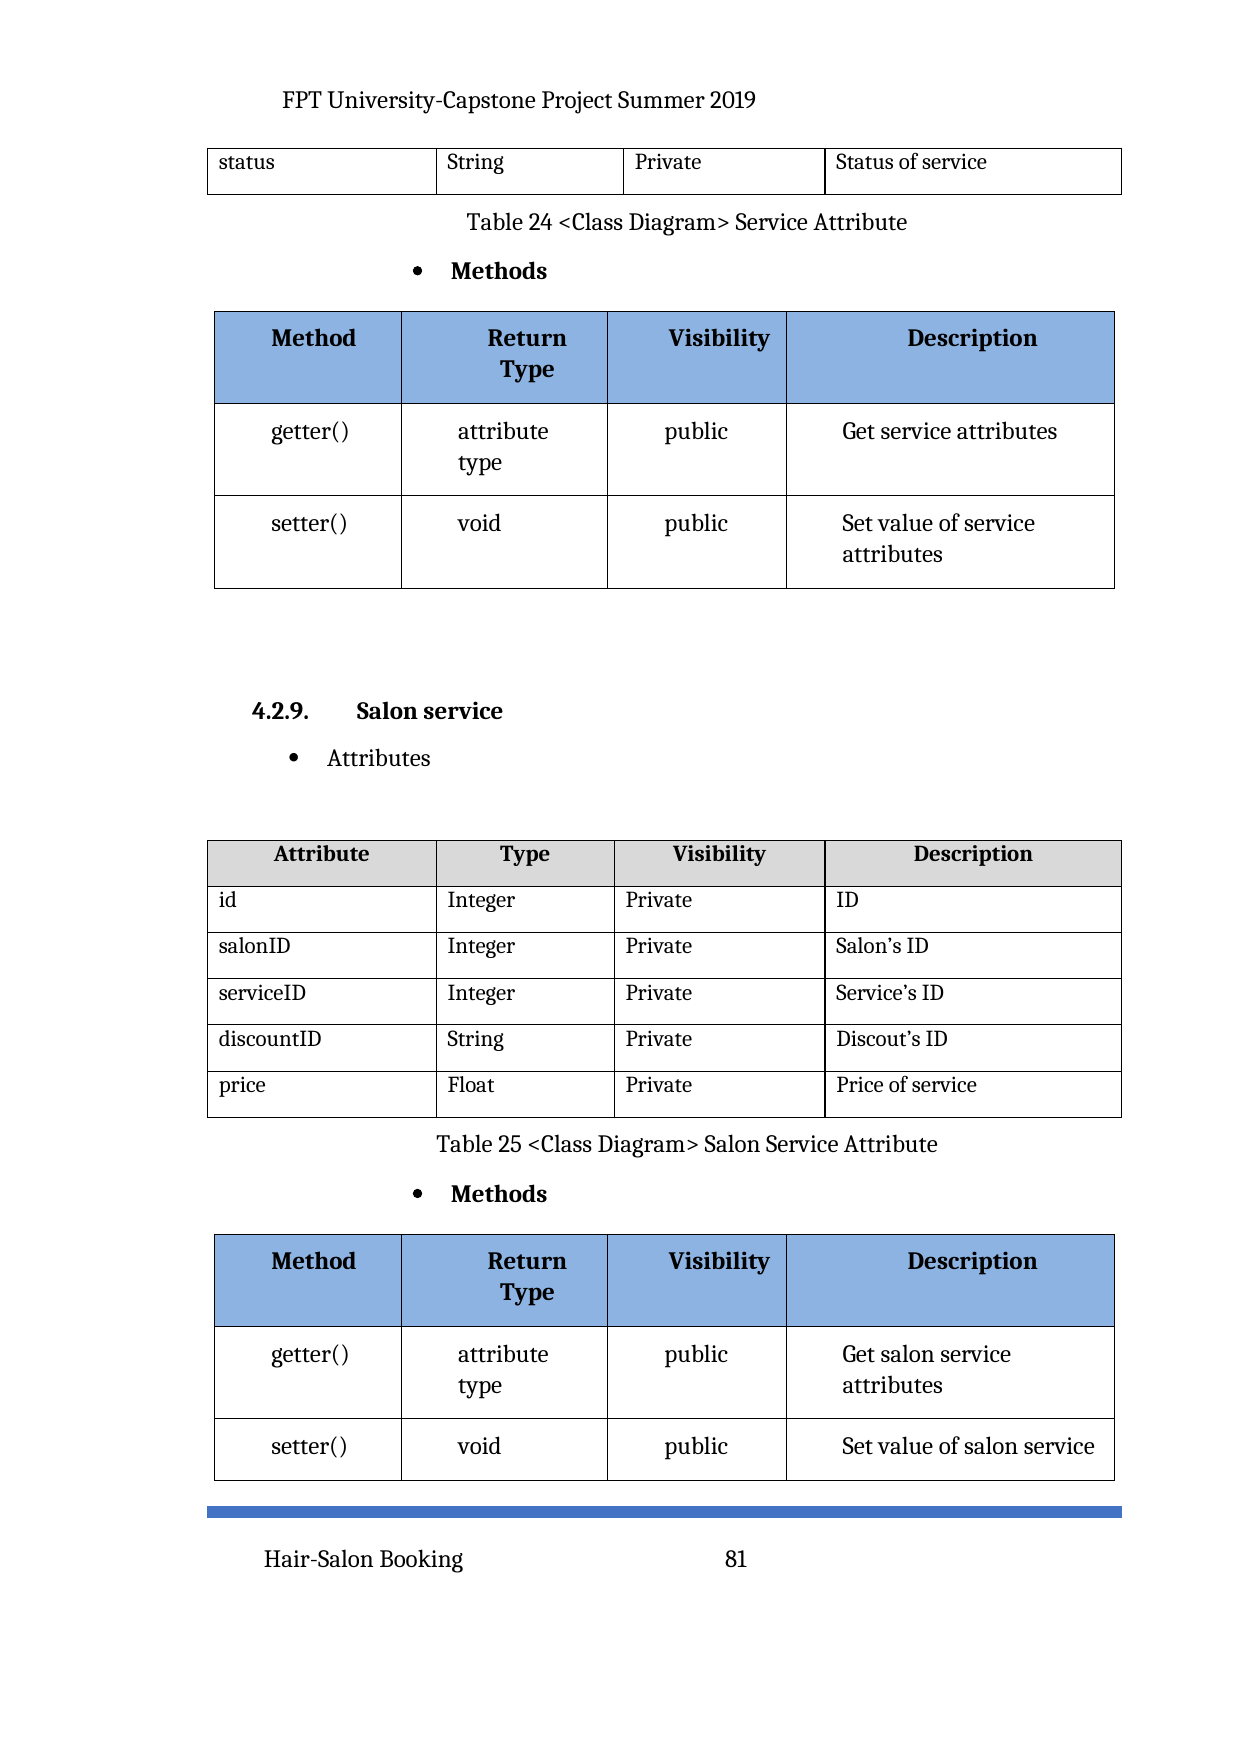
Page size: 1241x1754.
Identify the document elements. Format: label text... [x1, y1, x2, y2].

table_cell public [608, 1419, 786, 1479]
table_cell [787, 1419, 1114, 1479]
table_header Visibility [608, 312, 786, 403]
table_cell public [608, 404, 786, 495]
table_cell Salon’s ID [826, 933, 1121, 978]
table_cell Float [437, 1072, 614, 1117]
table_cell attribute type [402, 1327, 607, 1418]
table_cell public [608, 496, 786, 588]
table_header Return Type [402, 1235, 607, 1326]
text Table 24 <Class Diagram> Service Attribute [252, 207, 1122, 236]
table_cell Private [615, 933, 824, 978]
table_cell Status of service [826, 149, 1121, 194]
table_cell attribute type [402, 404, 607, 495]
table_cell Private [615, 1025, 824, 1071]
table_header Type [437, 841, 614, 886]
table_cell Private [615, 979, 824, 1024]
table_header Attribute [208, 841, 436, 886]
table_cell id [208, 887, 436, 932]
table_cell setter() [215, 496, 401, 588]
table_cell Get salon service attributes [787, 1327, 1114, 1418]
subtitle Salon service [207, 697, 1122, 725]
table_cell setter() [215, 1419, 401, 1479]
table_cell String [437, 149, 623, 194]
table_cell Get service attributes [787, 404, 1114, 495]
table_header Description [787, 1235, 1114, 1326]
table_cell Private [624, 149, 824, 194]
table_cell getter() [215, 1327, 401, 1418]
table_cell Integer [437, 933, 614, 978]
table_cell void [402, 1419, 607, 1479]
table_cell serviceID [208, 979, 436, 1024]
table_cell Integer [437, 979, 614, 1024]
table_header Return Type [402, 312, 607, 403]
table_cell Set value of service attributes [787, 496, 1114, 588]
list Attributes [289, 744, 1122, 773]
table_cell price [208, 1072, 436, 1117]
table_cell status [208, 149, 436, 194]
table_header Method [215, 312, 401, 403]
table_header Visibility [608, 1235, 786, 1326]
table_cell discountID [208, 1025, 436, 1071]
list Methods [413, 257, 1122, 286]
list Methods [413, 1180, 1122, 1208]
table_cell ID [826, 887, 1121, 932]
table_cell public [608, 1327, 786, 1418]
table_cell Discout’s ID [826, 1025, 1121, 1071]
table_cell salonID [208, 933, 436, 978]
table_cell Private [615, 887, 824, 932]
table_cell Integer [437, 887, 614, 932]
table_header Visibility [615, 841, 824, 886]
table_header Description [826, 841, 1121, 886]
table_header Description [787, 312, 1114, 403]
table_cell void [402, 496, 607, 588]
table_cell getter() [215, 404, 401, 495]
table_cell Price of service [826, 1072, 1121, 1117]
text Table 25 <Class Diagram> Salon Service Attribute [252, 1130, 1122, 1159]
table_header Method [215, 1235, 401, 1326]
table_cell Service’s ID [826, 979, 1121, 1024]
table_cell String [437, 1025, 614, 1071]
table_cell Private [615, 1072, 824, 1117]
